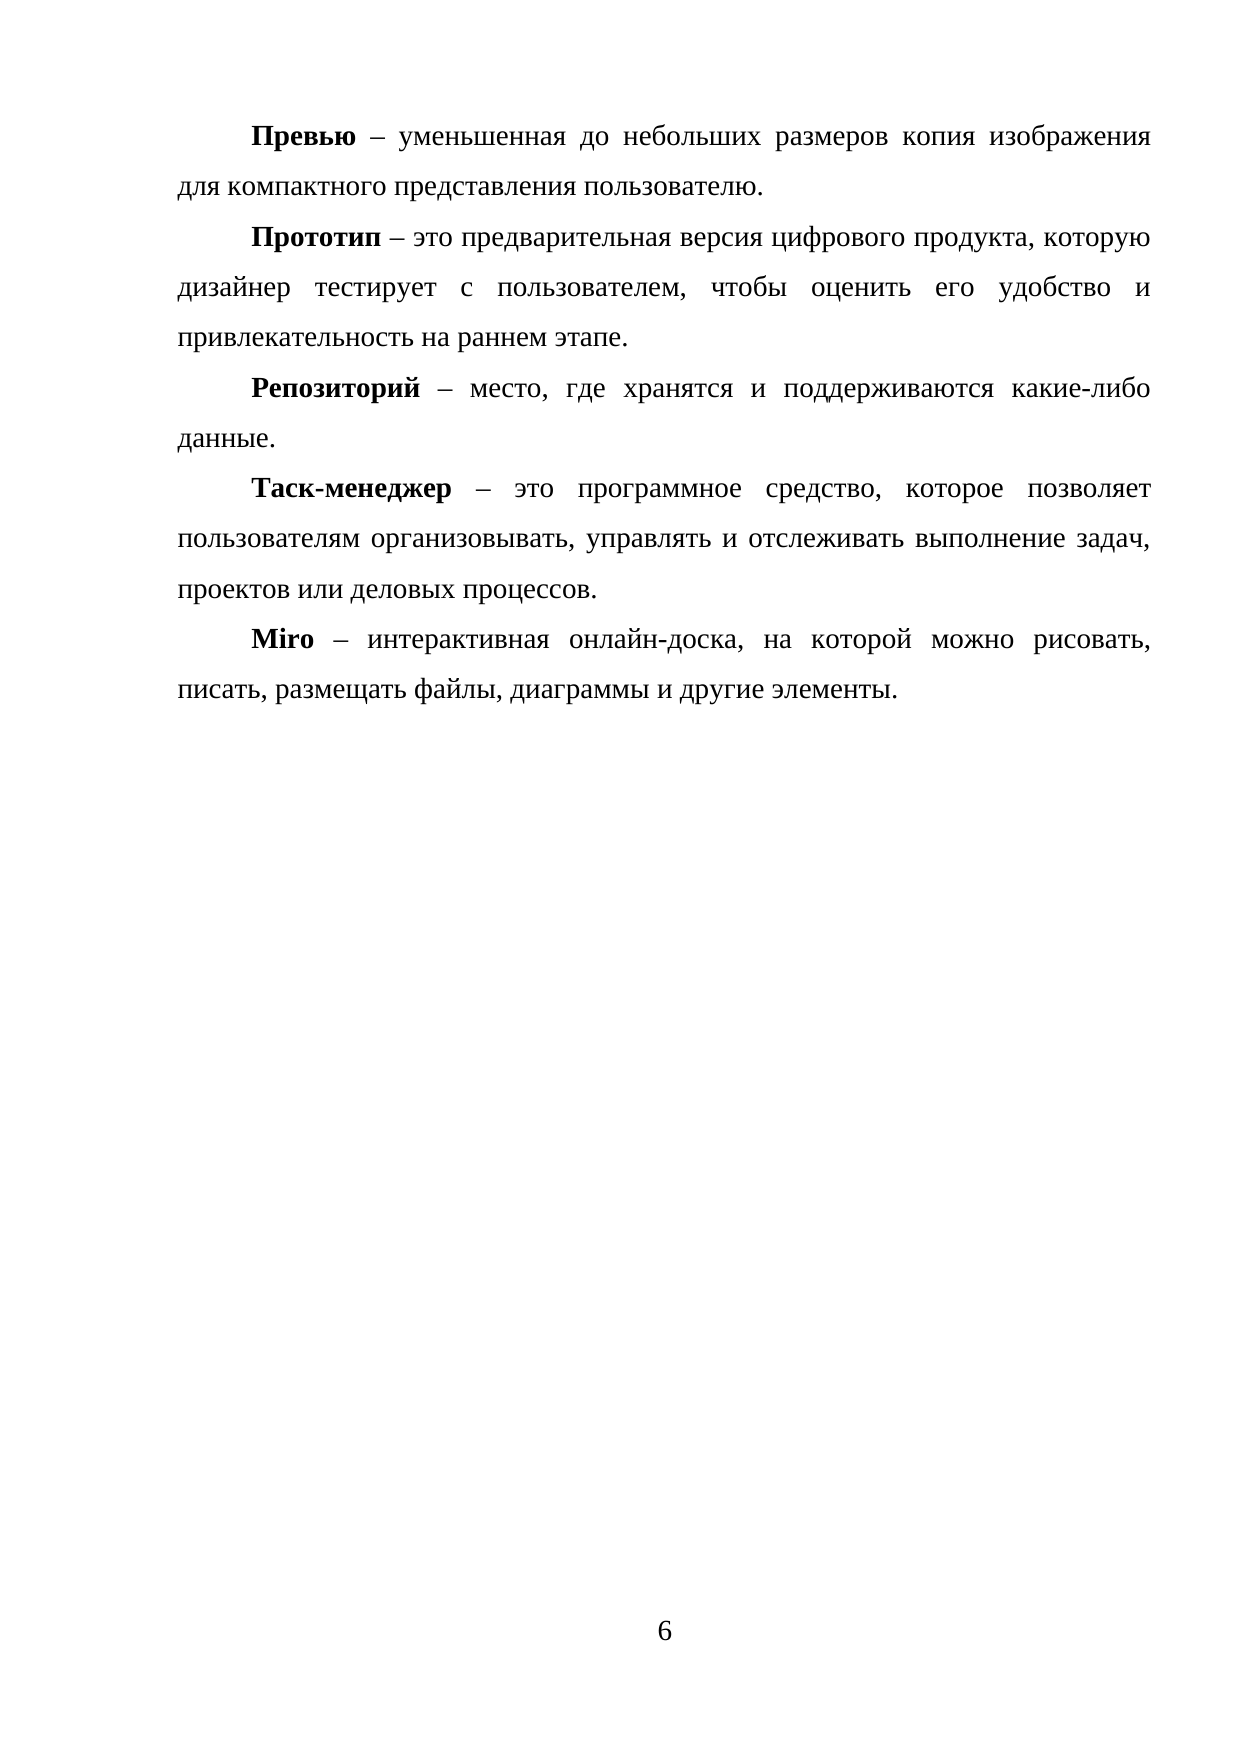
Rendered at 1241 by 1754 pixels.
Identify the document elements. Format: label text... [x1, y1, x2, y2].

text Репозиторий – место, где хранятся и поддерживаются какие-либо данные. [177, 370, 1152, 453]
text Превью – уменьшенная до небольших размеров копия изображения для компактного представления пользователю. [177, 118, 1152, 202]
text Таск-менеджер – это программное средство, которое позволяет пользователям организовывать, управлять и отслеживать выполнение задач, проектов или деловых процессов. [177, 470, 1152, 604]
text Miro – интерактивная онлайн-доска, на которой можно рисовать, писать, размещать файлы, диаграммы и другие элементы. [177, 621, 1152, 705]
text Прототип – это предварительная версия цифрового продукта, которую дизайнер тестирует с пользователем, чтобы оценить его удобство и привлекательность на раннем этапе. [177, 219, 1152, 353]
